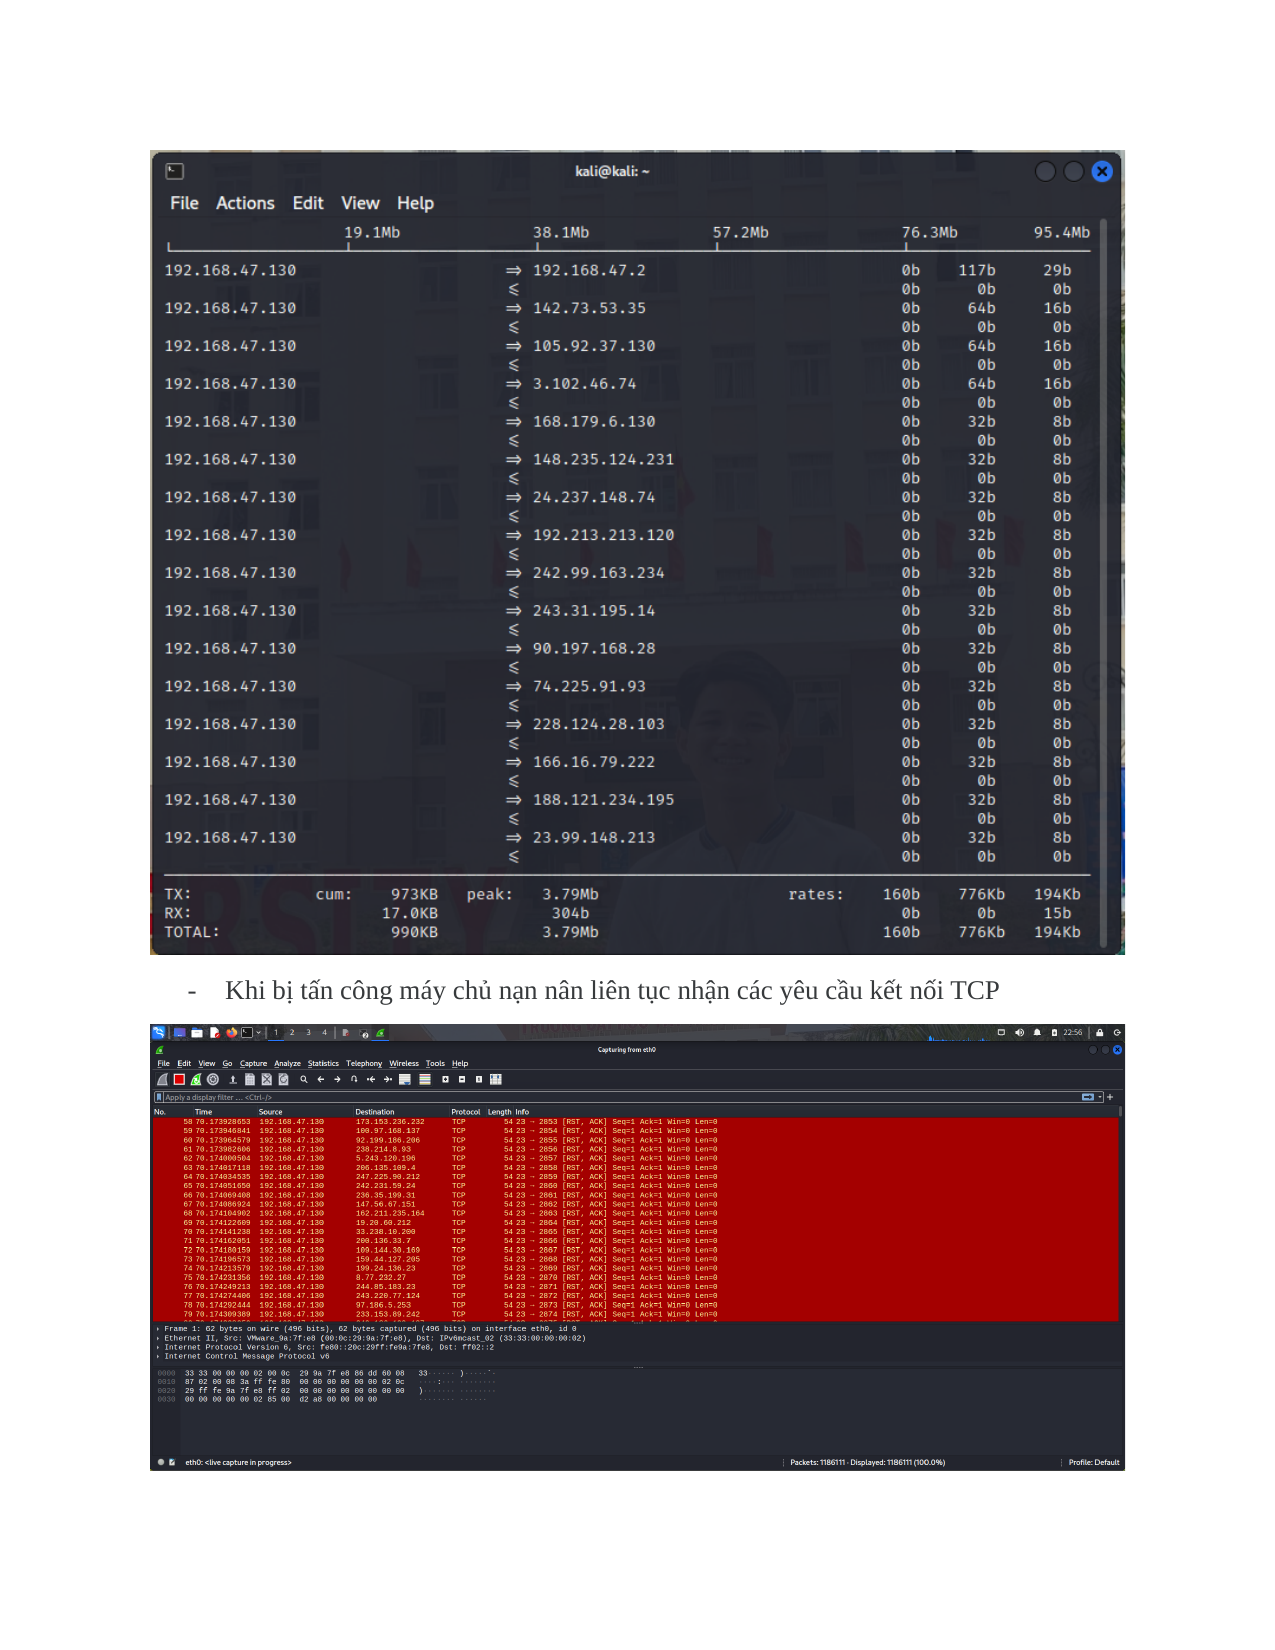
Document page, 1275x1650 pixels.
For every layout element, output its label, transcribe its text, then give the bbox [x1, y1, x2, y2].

picture [150, 1024, 1125, 1471]
list Khi bị tấn công máy chủ nạn nân liên tục nhận các yêu cầu kết nối TCP [187, 974, 1125, 1005]
picture [150, 150, 1125, 955]
